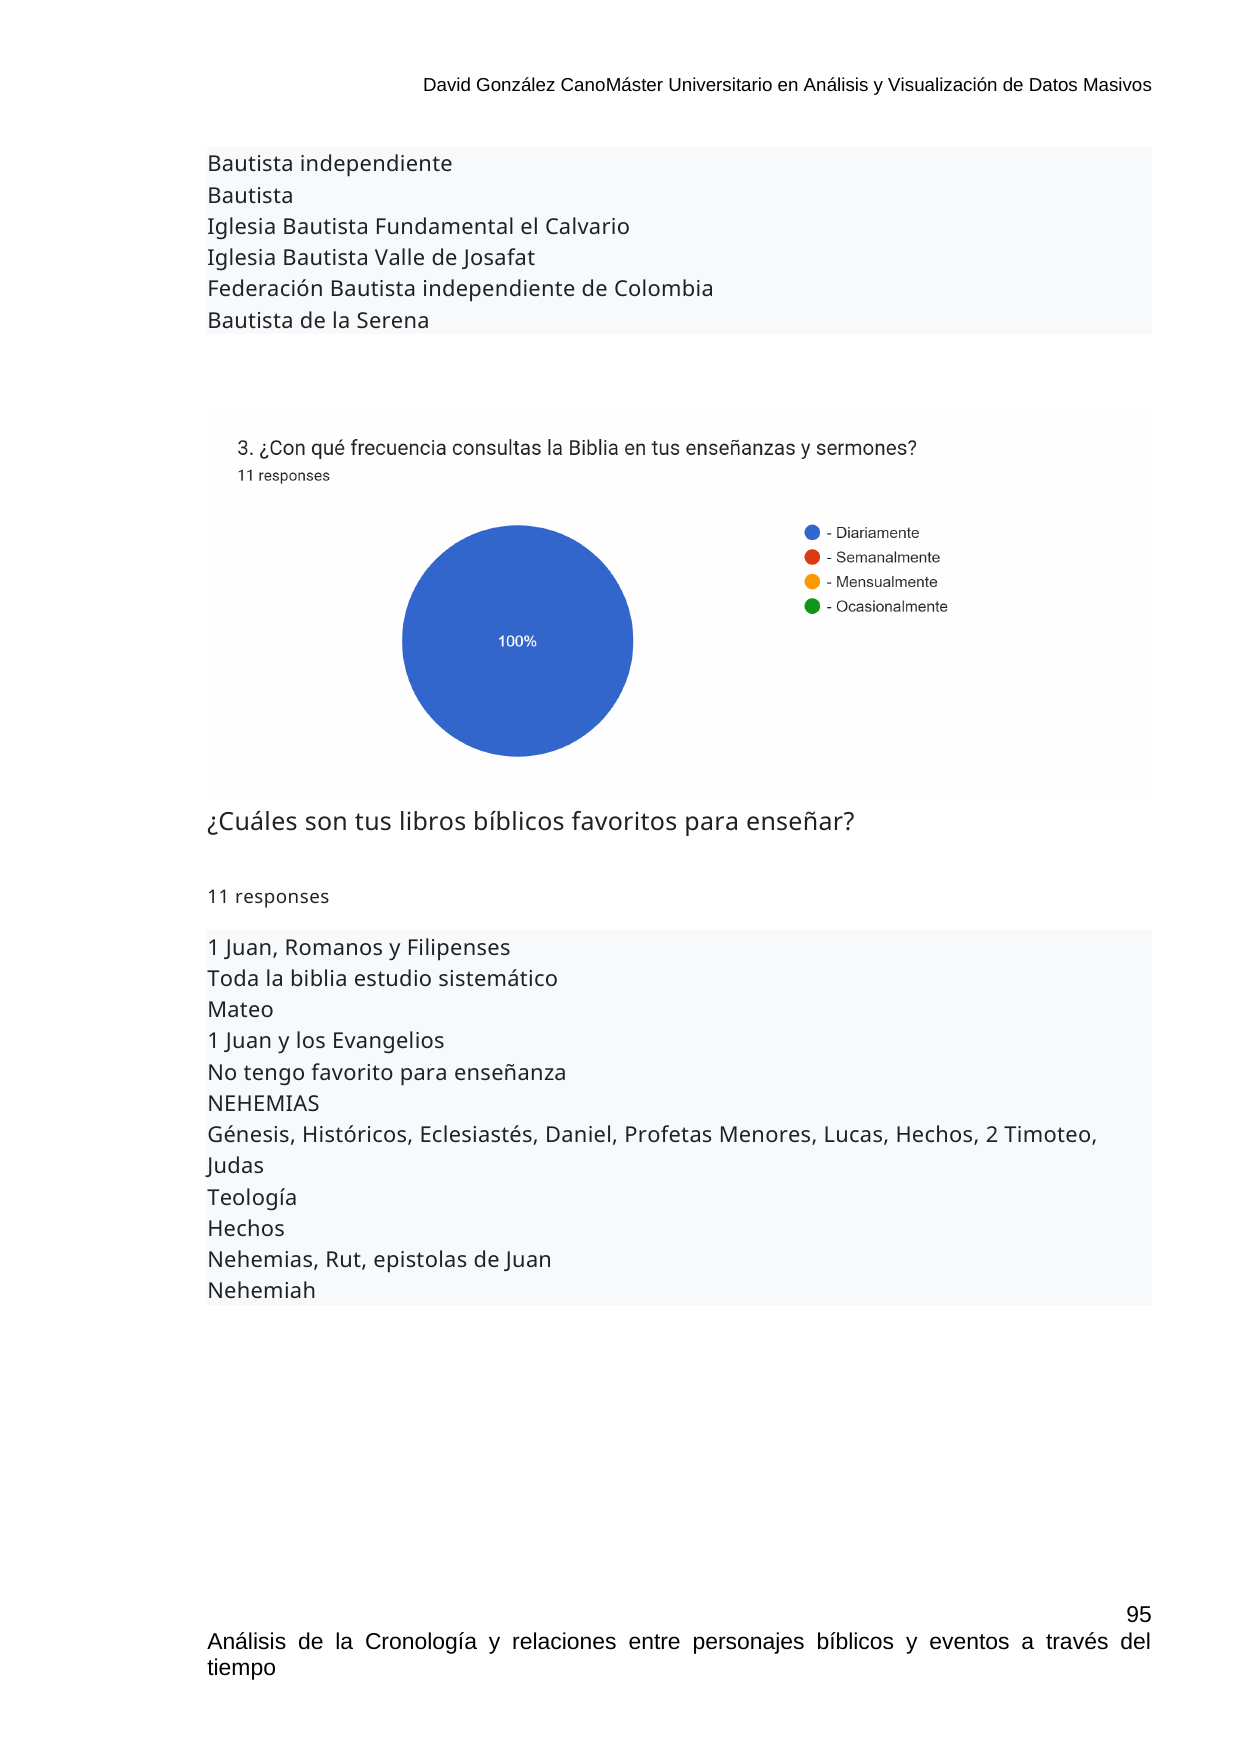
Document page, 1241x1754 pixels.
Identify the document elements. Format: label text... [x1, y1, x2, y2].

text 1 Juan, Romanos y Filipenses [207, 930, 1152, 961]
picture [207, 403, 1152, 801]
text Bautista [207, 178, 1152, 209]
text ¿Cuáles son tus libros bíblicos favoritos para enseñar? [207, 801, 1152, 838]
text 1 Juan y los Evangelios [207, 1024, 1152, 1055]
text Bautista de la Serena [207, 303, 1152, 334]
text Nehemiah [207, 1274, 1152, 1305]
text Mateo [207, 993, 1152, 1024]
text Bautista independiente [207, 147, 1152, 178]
text Hechos [207, 1211, 1152, 1243]
text NEHEMIAS [207, 1086, 1152, 1118]
text Nehemias, Rut, epistolas de Juan [207, 1243, 1152, 1274]
text Iglesia Bautista Valle de Josafat [207, 241, 1152, 272]
text Toda la biblia estudio sistemático [207, 961, 1152, 993]
text Génesis, Históricos, Eclesiastés, Daniel, Profetas Menores, Lucas, Hechos, 2 Timoteo, Judas [207, 1118, 1152, 1180]
text Iglesia Bautista Fundamental el Calvario [207, 209, 1152, 241]
text Teología [207, 1180, 1152, 1211]
text 11 responses [207, 867, 1152, 909]
text No tengo favorito para enseñanza [207, 1055, 1152, 1086]
text Federación Bautista independiente de Colombia [207, 272, 1152, 303]
